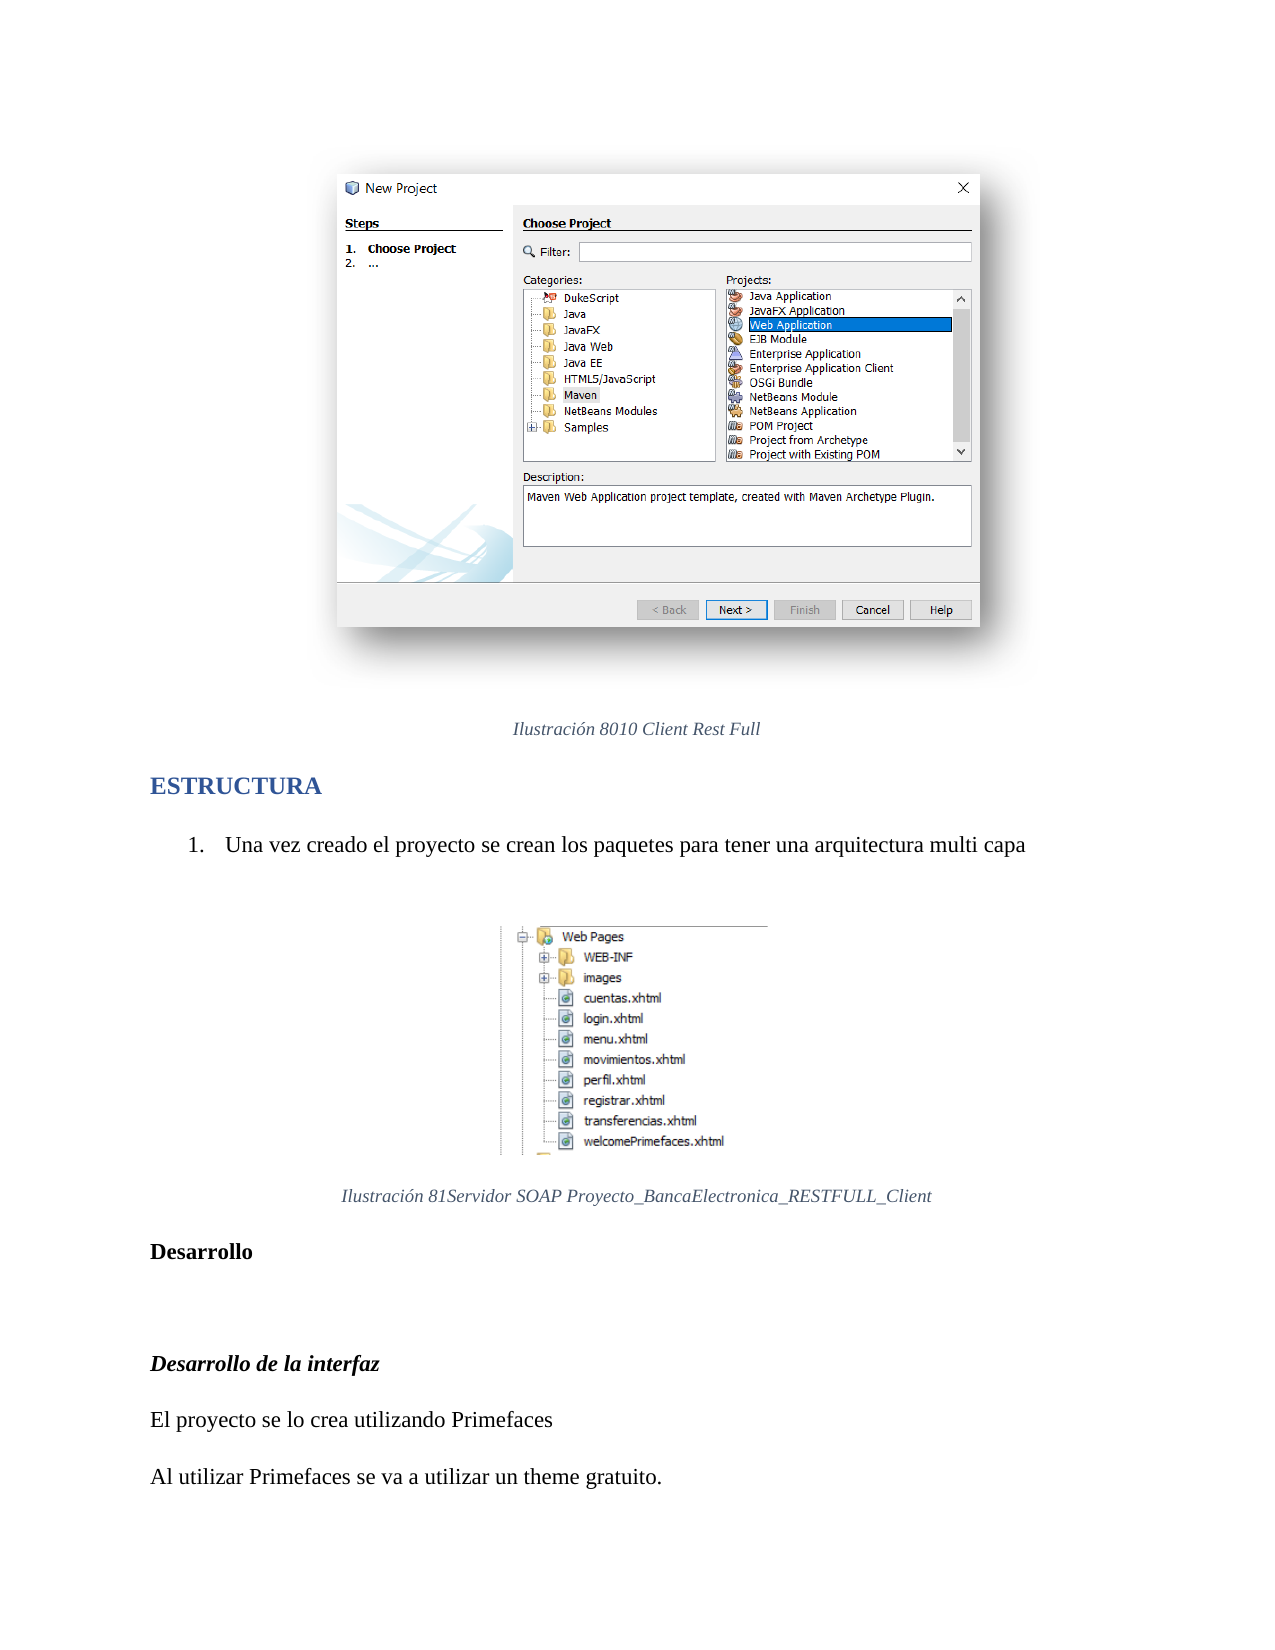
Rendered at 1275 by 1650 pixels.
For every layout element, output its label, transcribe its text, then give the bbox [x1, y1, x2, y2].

text Ilustración 80 Client Rest Full [150, 718, 1125, 740]
list Una vez creado el proyecto se crean los paquetes para tener una arquitectura multi capa [187, 831, 1125, 858]
text Desarrollo de la interfaz [150, 1350, 1125, 1377]
text Al utilizar Primefaces se va a utilizar un theme gratuito. [150, 1463, 1125, 1489]
picture [497, 926, 778, 1155]
picture [337, 174, 980, 627]
text Desarrollo [150, 1238, 1125, 1264]
text El proyecto se lo crea utilizando Primefaces [150, 1407, 1125, 1433]
text Ilustración 81Servidor SOAP Proyecto_BancaElectronica_RESTFULL_Client [150, 1185, 1125, 1207]
text ESTRUCTURA [150, 771, 1125, 800]
